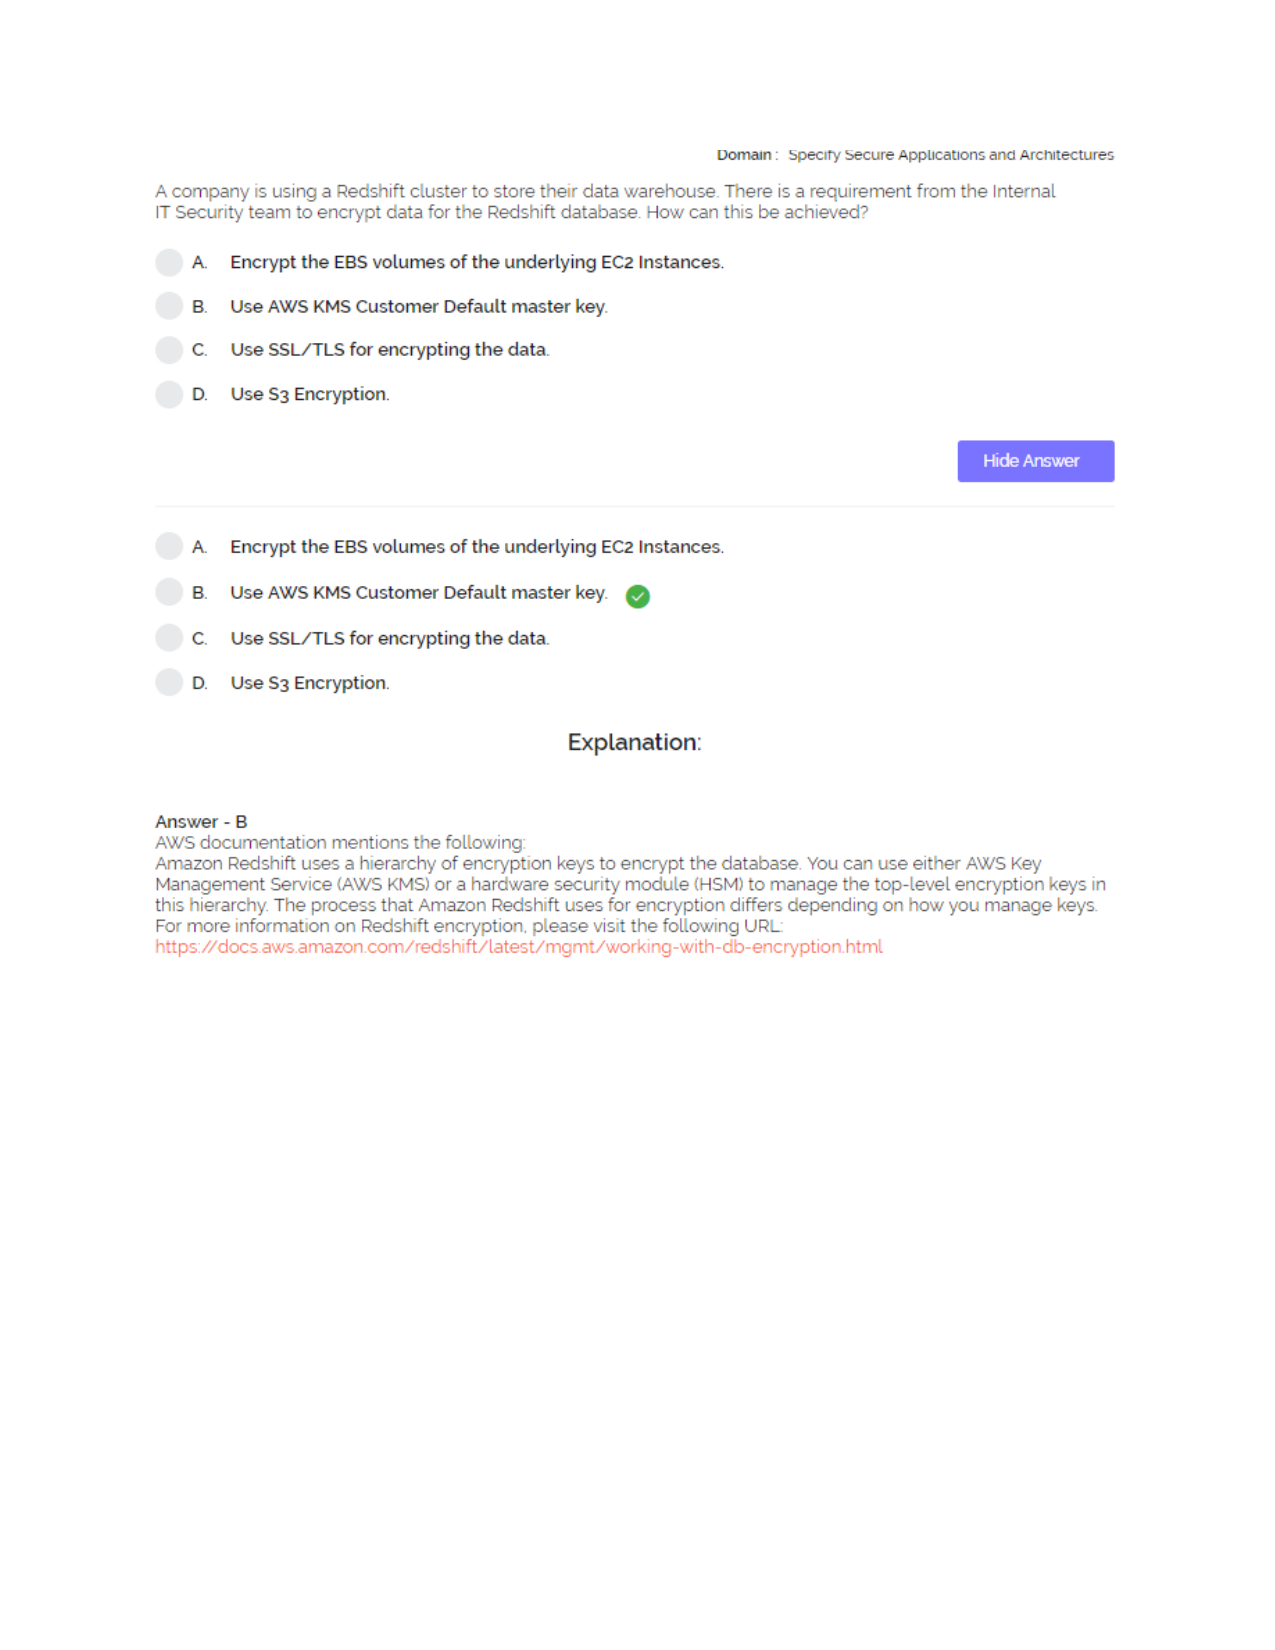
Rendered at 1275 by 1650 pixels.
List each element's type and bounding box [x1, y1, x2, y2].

picture [150, 150, 1125, 1010]
